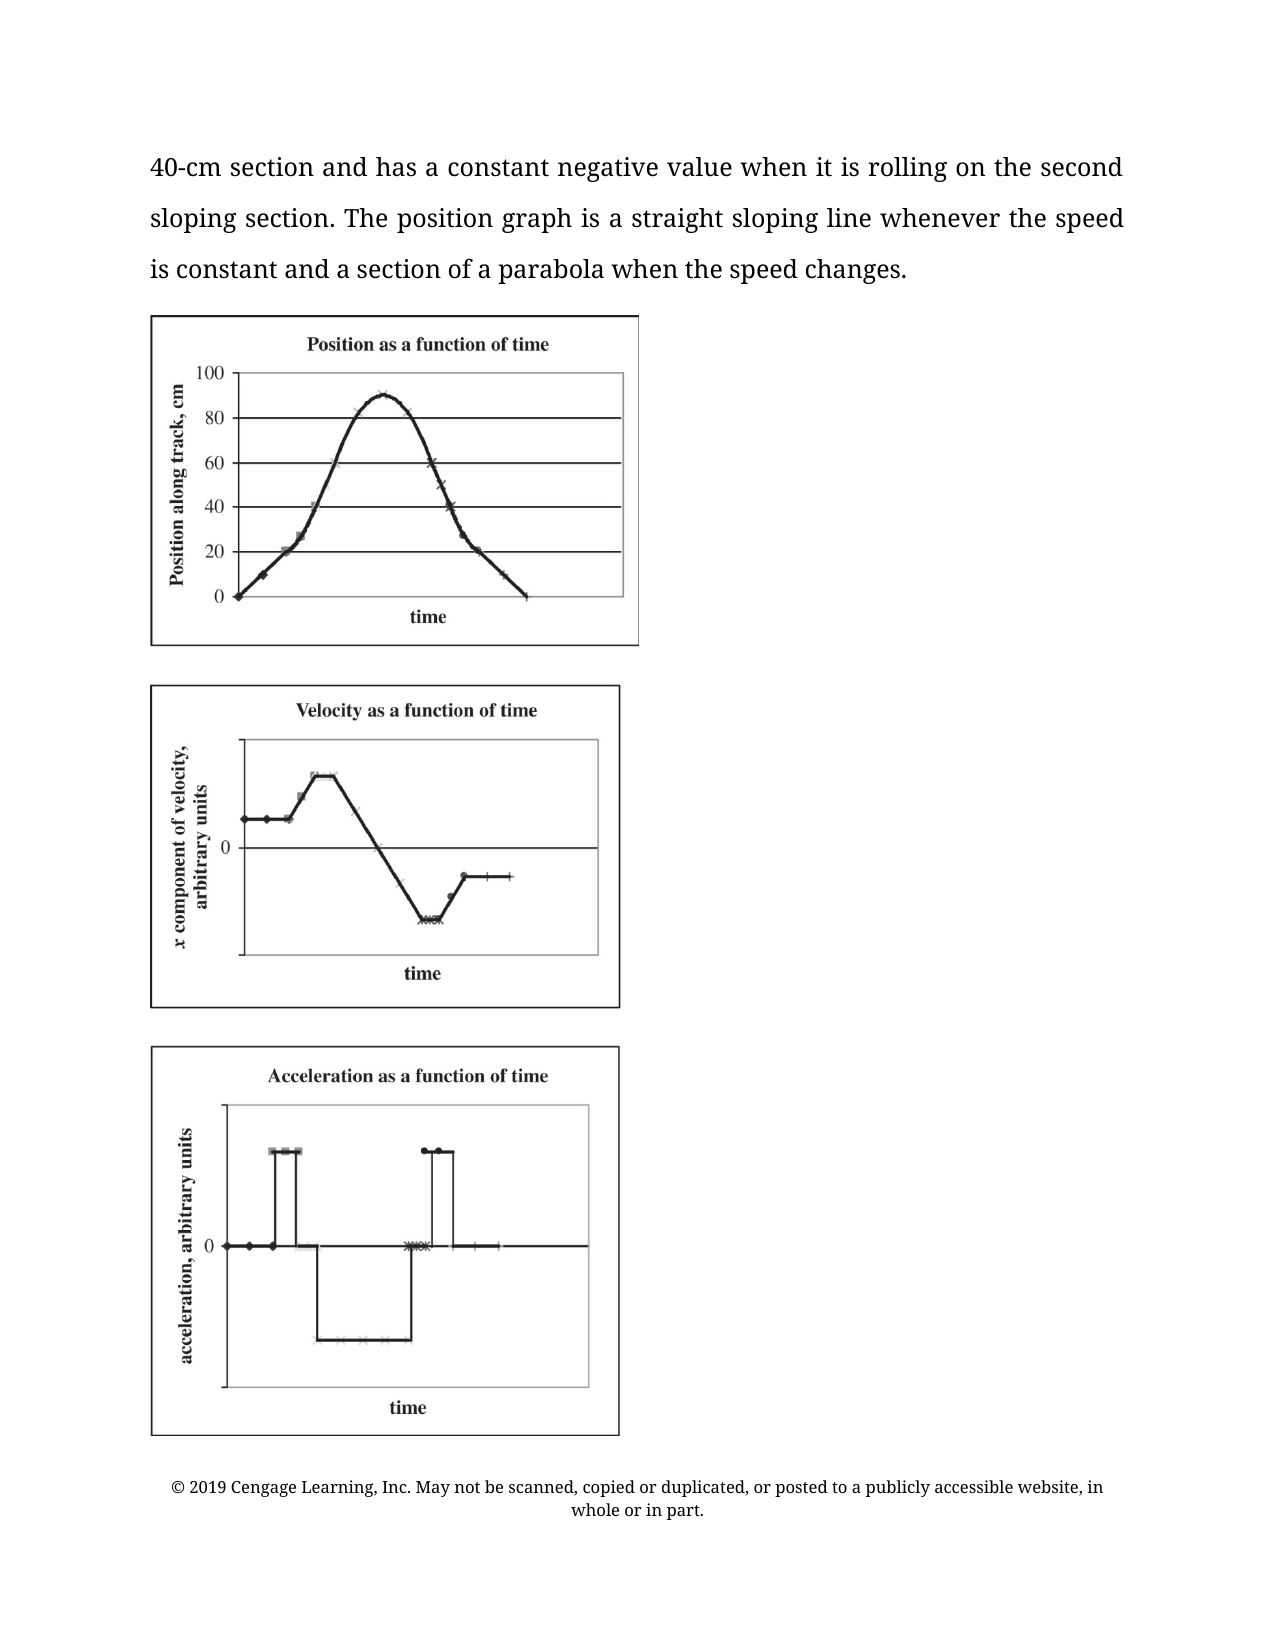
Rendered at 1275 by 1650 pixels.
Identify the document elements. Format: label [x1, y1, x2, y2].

picture [150, 315, 639, 1436]
text [150, 150, 1125, 286]
